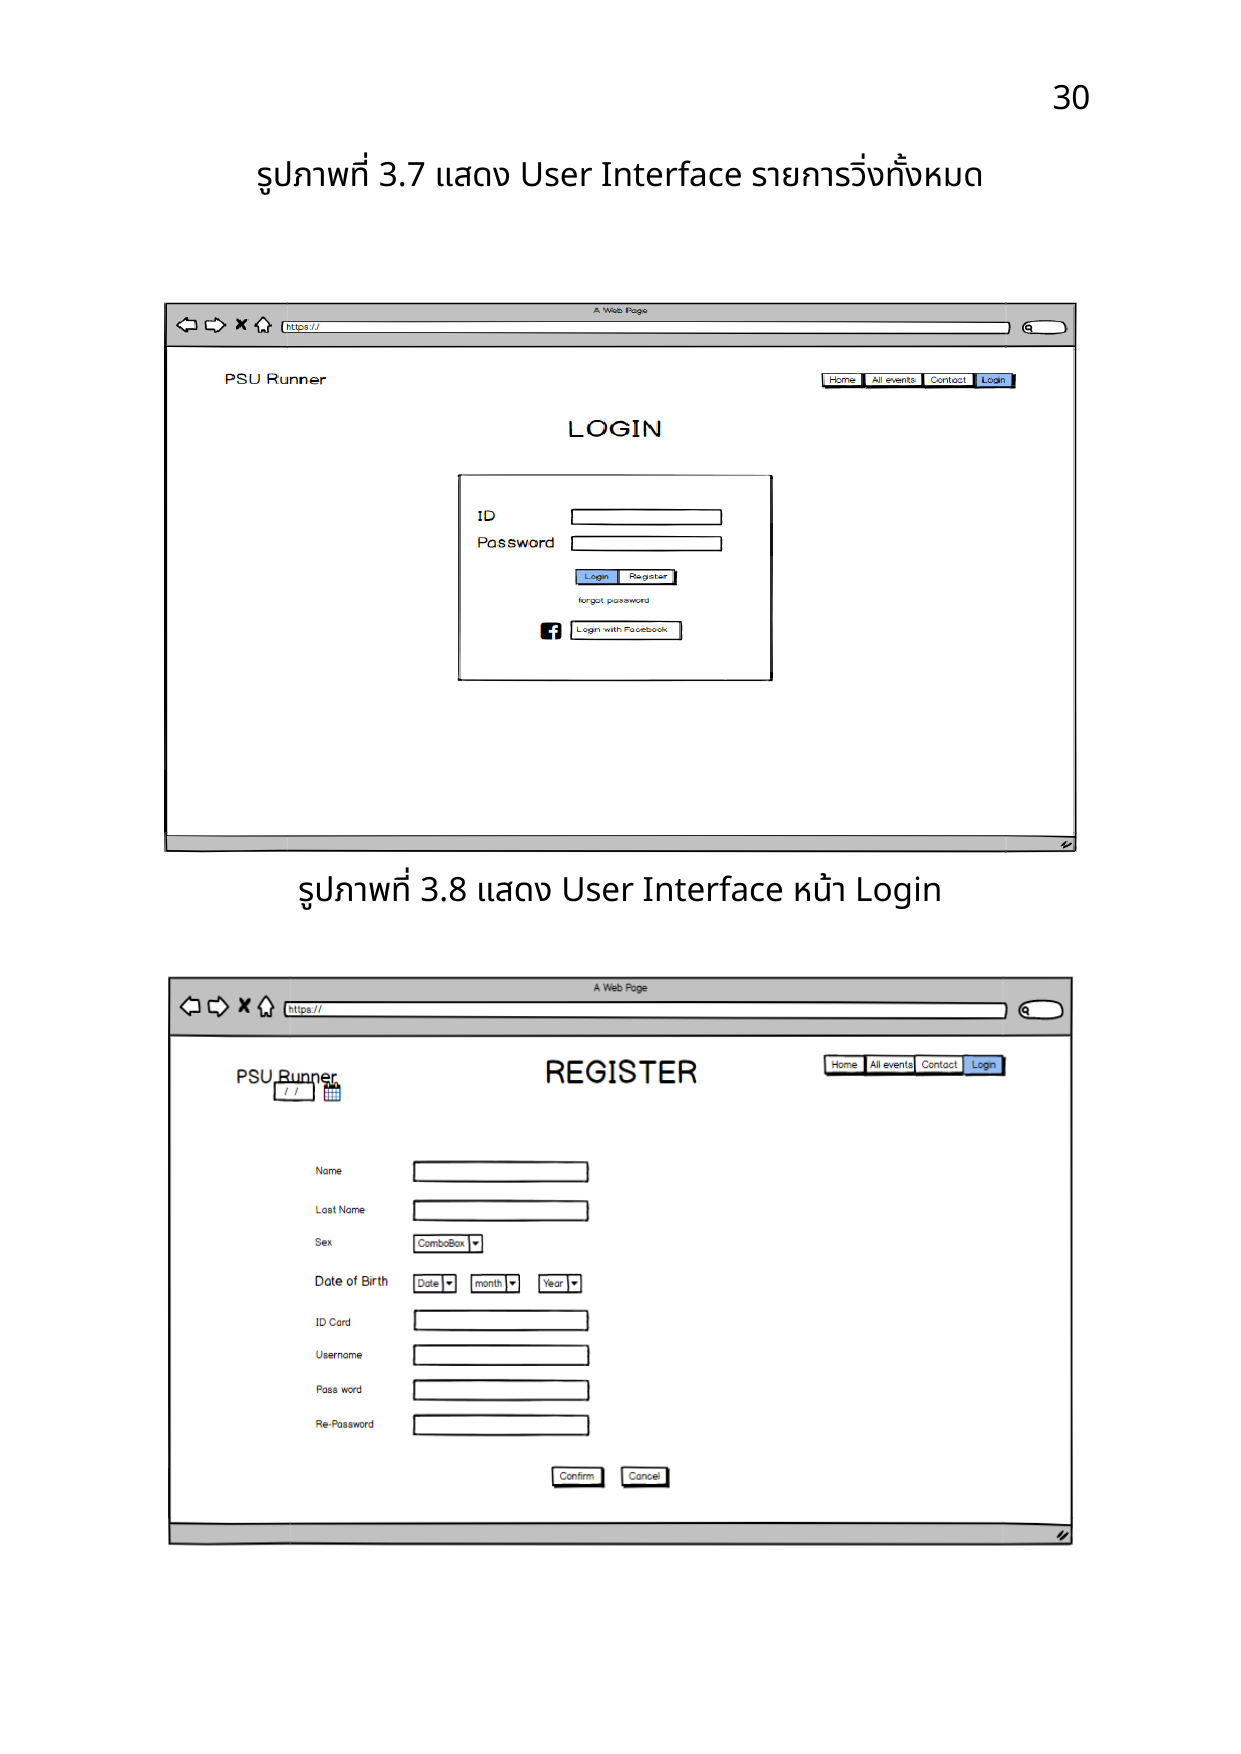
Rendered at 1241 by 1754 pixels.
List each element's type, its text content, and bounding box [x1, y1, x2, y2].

text รูปภาพที่ 3.7 แสดง User Interface รายการวิ่งทั้งหมด [150, 150, 1090, 201]
picture [150, 961, 1090, 1562]
picture [150, 291, 1090, 866]
text รูปภาพที่ 3.8 แสดง User Interface หน้า Login [150, 866, 1090, 916]
